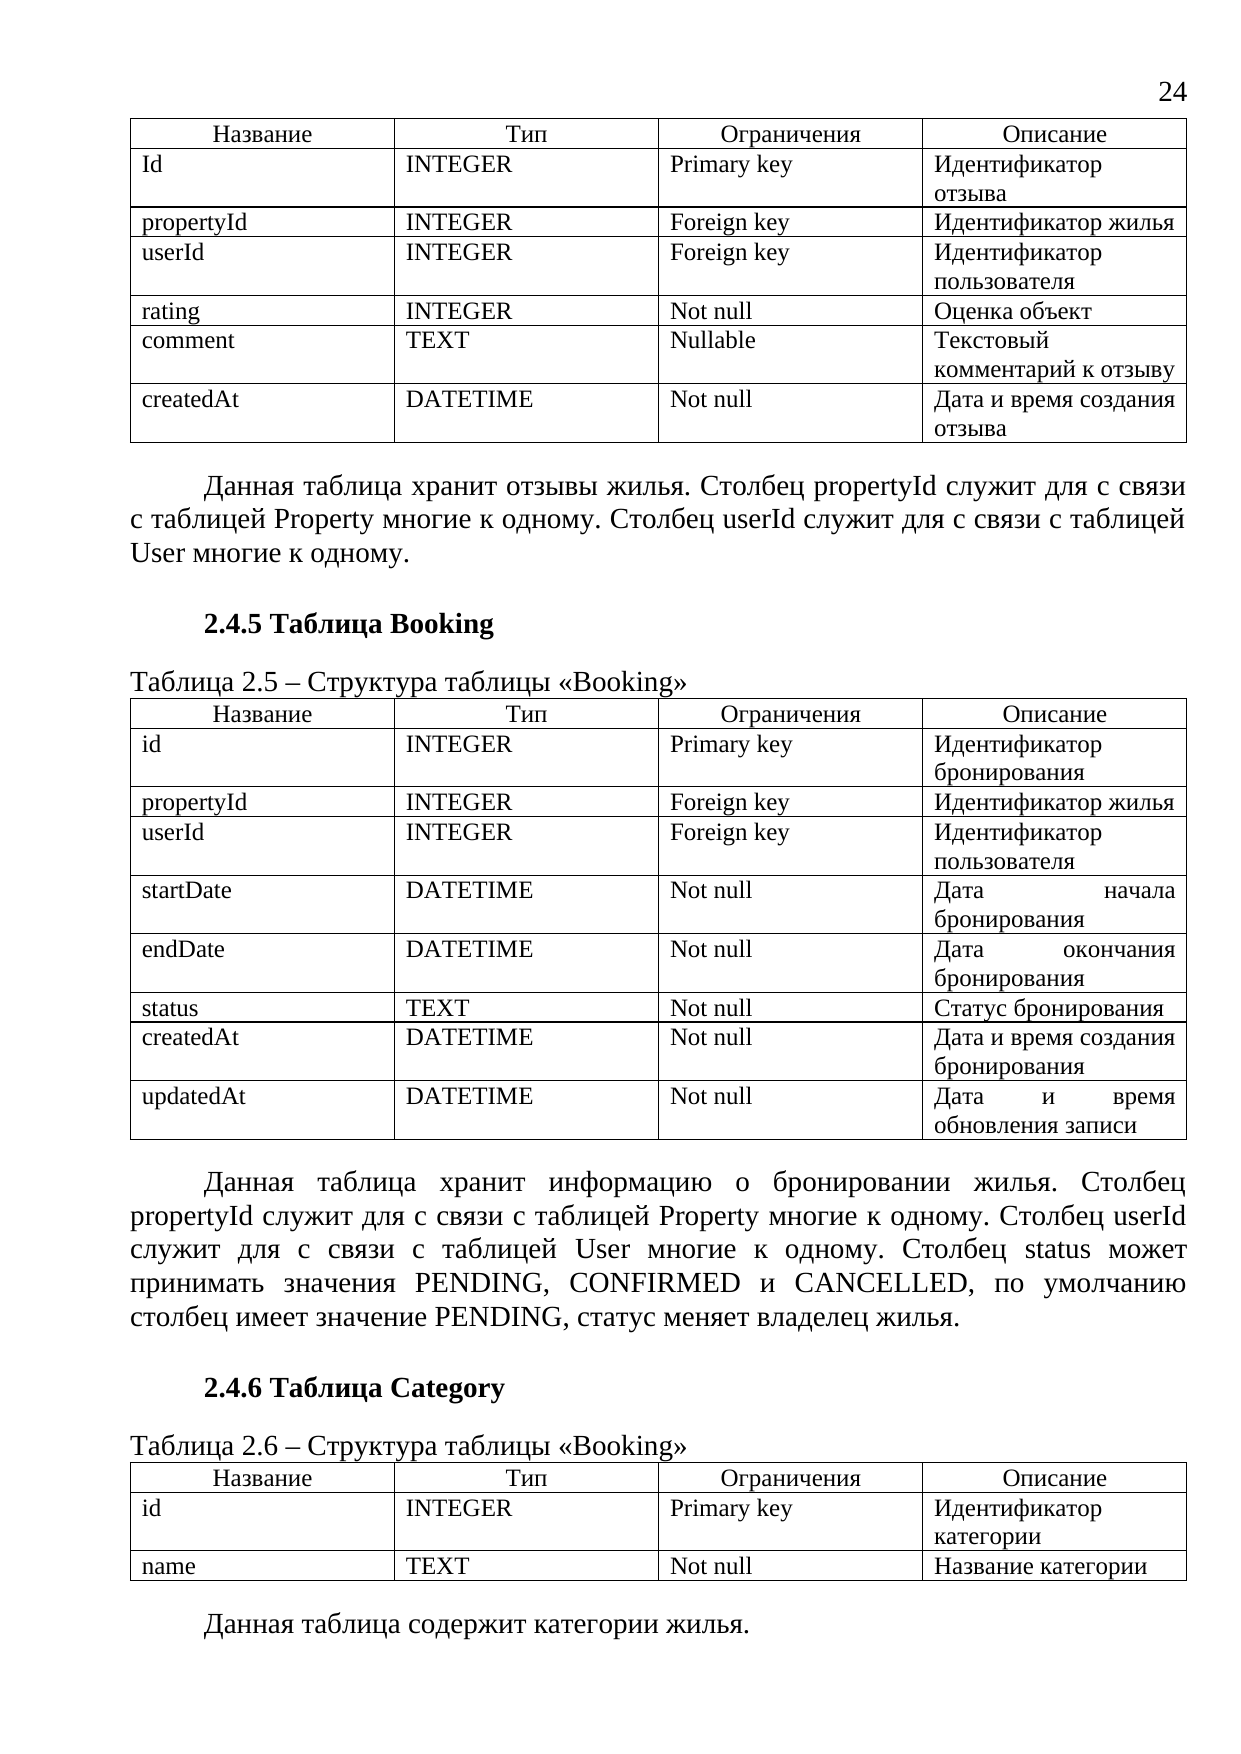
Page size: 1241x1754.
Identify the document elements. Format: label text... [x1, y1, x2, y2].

table_cell TEXT [395, 326, 658, 383]
table_cell Not null [659, 1023, 922, 1080]
table_cell Not null [659, 934, 922, 992]
table_cell INTEGER [395, 149, 658, 206]
table_cell Foreign key [659, 237, 922, 295]
table_cell id [131, 729, 394, 786]
text Таблица 2.5 – Структура таблицы «Booking» [130, 664, 1187, 698]
table_header Ограничения [659, 1463, 922, 1492]
table_header Описание [923, 1463, 1186, 1492]
table_cell Not null [659, 876, 922, 933]
table_cell createdAt [131, 1023, 394, 1080]
table_cell Foreign key [659, 787, 922, 816]
table_cell name [131, 1551, 394, 1580]
table_cell DATETIME [395, 1081, 658, 1138]
table_cell Идентификатор категории [923, 1493, 1186, 1550]
table_header Название [131, 699, 394, 728]
table_cell Дата и время обновления записи [923, 1081, 1186, 1138]
table_cell Оценка объект [923, 296, 1186, 324]
table_cell INTEGER [395, 1493, 658, 1550]
table_cell status [131, 993, 394, 1021]
table_cell endDate [131, 934, 394, 992]
table_cell Not null [659, 296, 922, 324]
table_header Название [131, 119, 394, 148]
table_cell INTEGER [395, 817, 658, 874]
table_cell TEXT [395, 1551, 658, 1580]
table_cell propertyId [131, 208, 394, 236]
table_cell DATETIME [395, 934, 658, 992]
table_cell comment [131, 326, 394, 383]
table_header Описание [923, 699, 1186, 728]
table_cell DATETIME [395, 1023, 658, 1080]
table_cell Идентификатор отзыва [923, 149, 1186, 206]
table_cell Идентификатор жилья [923, 787, 1186, 816]
table_cell Дата и время создания отзыва [923, 384, 1186, 442]
table_cell updatedAt [131, 1081, 394, 1138]
list Таблица Category [130, 1370, 1187, 1403]
table_header Тип [395, 699, 658, 728]
table_header Тип [395, 1463, 658, 1492]
text Данная таблица хранит информацию о бронировании жилья. Столбец propertyId служит для с связи с таблицей Property многие к одному. Столбец userId служит для с связи с таблицей User многие к одному. Столбец status может принимать значения PENDING, CONFIRMED и CANCELLED, по умолчанию столбец имеет значение PENDING, статус меняет владелец жилья. [130, 1164, 1187, 1332]
table_cell userId [131, 817, 394, 874]
table_cell Foreign key [659, 817, 922, 874]
text Данная таблица содержит категории жилья. [130, 1606, 1187, 1639]
table_cell DATETIME [395, 384, 658, 442]
text Таблица 2.6 – Структура таблицы «Booking» [130, 1428, 1187, 1462]
table_cell TEXT [395, 993, 658, 1021]
table_header Название [131, 1463, 394, 1492]
table_cell INTEGER [395, 208, 658, 236]
table_cell Not null [659, 993, 922, 1021]
table_cell createdAt [131, 384, 394, 442]
table_cell Primary key [659, 729, 922, 786]
table_cell Primary key [659, 1493, 922, 1550]
table_cell DATETIME [395, 876, 658, 933]
table_cell startDate [131, 876, 394, 933]
table_cell propertyId [131, 787, 394, 816]
table_cell INTEGER [395, 787, 658, 816]
table_cell userId [131, 237, 394, 295]
table_cell Идентификатор бронирования [923, 729, 1186, 786]
table_cell Статус бронирования [923, 993, 1186, 1021]
table_cell Идентификатор жилья [923, 208, 1186, 236]
table_cell rating [131, 296, 394, 324]
table_header Ограничения [659, 119, 922, 148]
list Таблица Booking [130, 606, 1187, 639]
table_cell Текстовый комментарий к отзыву [923, 326, 1186, 383]
table_cell Дата окончания бронирования [923, 934, 1186, 992]
table_cell Название категории [923, 1551, 1186, 1580]
table_cell Primary key [659, 149, 922, 206]
table_cell Дата и время создания бронирования [923, 1023, 1186, 1080]
table_cell id [131, 1493, 394, 1550]
table_cell Дата начала бронирования [923, 876, 1186, 933]
table_cell Nullable [659, 326, 922, 383]
table_cell Foreign key [659, 208, 922, 236]
table_cell Not null [659, 1081, 922, 1138]
table_cell INTEGER [395, 296, 658, 324]
table_cell Id [131, 149, 394, 206]
table_cell INTEGER [395, 237, 658, 295]
table_header Тип [395, 119, 658, 148]
table_cell Идентификатор пользователя [923, 237, 1186, 295]
table_header Ограничения [659, 699, 922, 728]
text Данная таблица хранит отзывы жилья. Столбец propertyId служит для с связи с таблицей Property многие к одному. Столбец userId служит для с связи с таблицей User многие к одному. [130, 468, 1187, 568]
table_cell INTEGER [395, 729, 658, 786]
table_cell Not null [659, 1551, 922, 1580]
table_cell Not null [659, 384, 922, 442]
table_cell Идентификатор пользователя [923, 817, 1186, 874]
table_header Описание [923, 119, 1186, 148]
